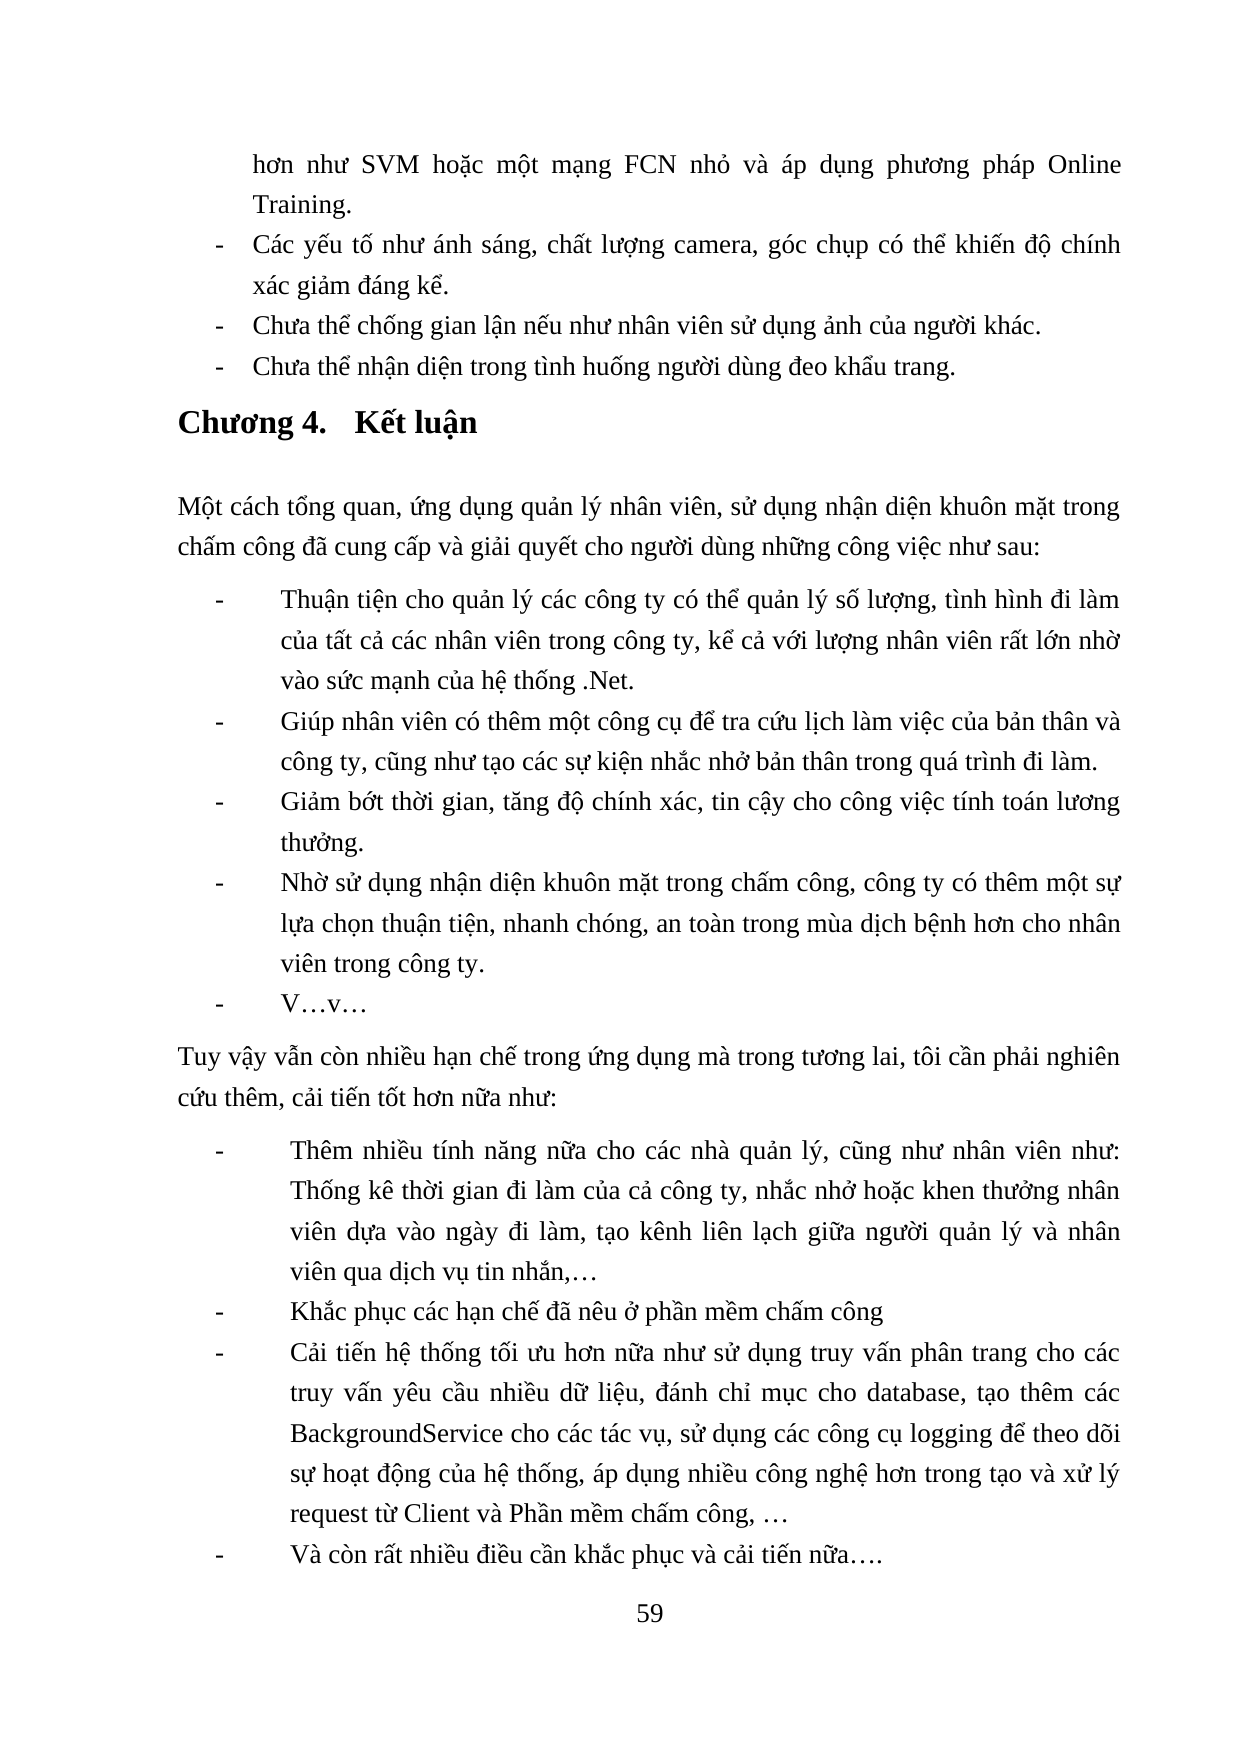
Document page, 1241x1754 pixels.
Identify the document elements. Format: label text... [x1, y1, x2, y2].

list V…v… [215, 987, 1122, 1019]
list Giảm bớt thời gian, tăng độ chính xác, tin cậy cho công việc tính toán lương thưởng. [215, 785, 1122, 857]
text Tuy vậy vẫn còn nhiều hạn chế trong ứng dụng mà trong tương lai, tôi cần phải nghiên cứu thêm, cải tiến tốt hơn nữa như: [177, 1040, 1122, 1112]
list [215, 148, 1122, 219]
list Thêm nhiều tính năng nữa cho các nhà quản lý, cũng như nhân viên như: Thống kê thời gian đi làm của cả công ty, nhắc nhở hoặc khen thưởng nhân viên dựa vào ngày đi làm, tạo kênh liên lạch giữa người quản lý và nhân viên qua dịch vụ tin nhắn,… [215, 1134, 1122, 1286]
list Khắc phục các hạn chế đã nêu ở phần mềm chấm công [215, 1295, 1122, 1327]
subtitle Kết luận [177, 403, 1122, 441]
list Giúp nhân viên có thêm một công cụ để tra cứu lịch làm việc của bản thân và công ty, cũng như tạo các sự kiện nhắc nhở bản thân trong quá trình đi làm. [215, 704, 1122, 776]
list Cải tiến hệ thống tối ưu hơn nữa như sử dụng truy vấn phân trang cho các truy vấn yêu cầu nhiều dữ liệu, đánh chỉ mục cho database, tạo thêm các BackgroundService cho các tác vụ, sử dụng các công cụ logging để theo dõi sự hoạt động của hệ thống, áp dụng nhiều công nghệ hơn trong tạo và xử lý request từ Client và Phần mềm chấm công, … [215, 1336, 1122, 1529]
list Thuận tiện cho quản lý các công ty có thể quản lý số lượng, tình hình đi làm của tất cả các nhân viên trong công ty, kể cả với lượng nhân viên rất lớn nhờ vào sức mạnh của hệ thống .Net. [215, 583, 1122, 695]
list Và còn rất nhiều điều cần khắc phục và cải tiến nữa…. [215, 1538, 1122, 1569]
list Chưa thể nhận diện trong tình huống người dùng đeo khẩu trang. [215, 350, 1122, 381]
list Chưa thể chống gian lận nếu như nhân viên sử dụng ảnh của người khác. [215, 309, 1122, 341]
text Một cách tổng quan, ứng dụng quản lý nhân viên, sử dụng nhận diện khuôn mặt trong chấm công đã cung cấp và giải quyết cho người dùng những công việc như sau: [177, 490, 1122, 562]
list Nhờ sử dụng nhận diện khuôn mặt trong chấm công, công ty có thêm một sự lựa chọn thuận tiện, nhanh chóng, an toàn trong mùa dịch bệnh hơn cho nhân viên trong công ty. [215, 866, 1122, 978]
list Các yếu tố như ánh sáng, chất lượng camera, góc chụp có thể khiến độ chính xác giảm đáng kể. [215, 228, 1122, 300]
